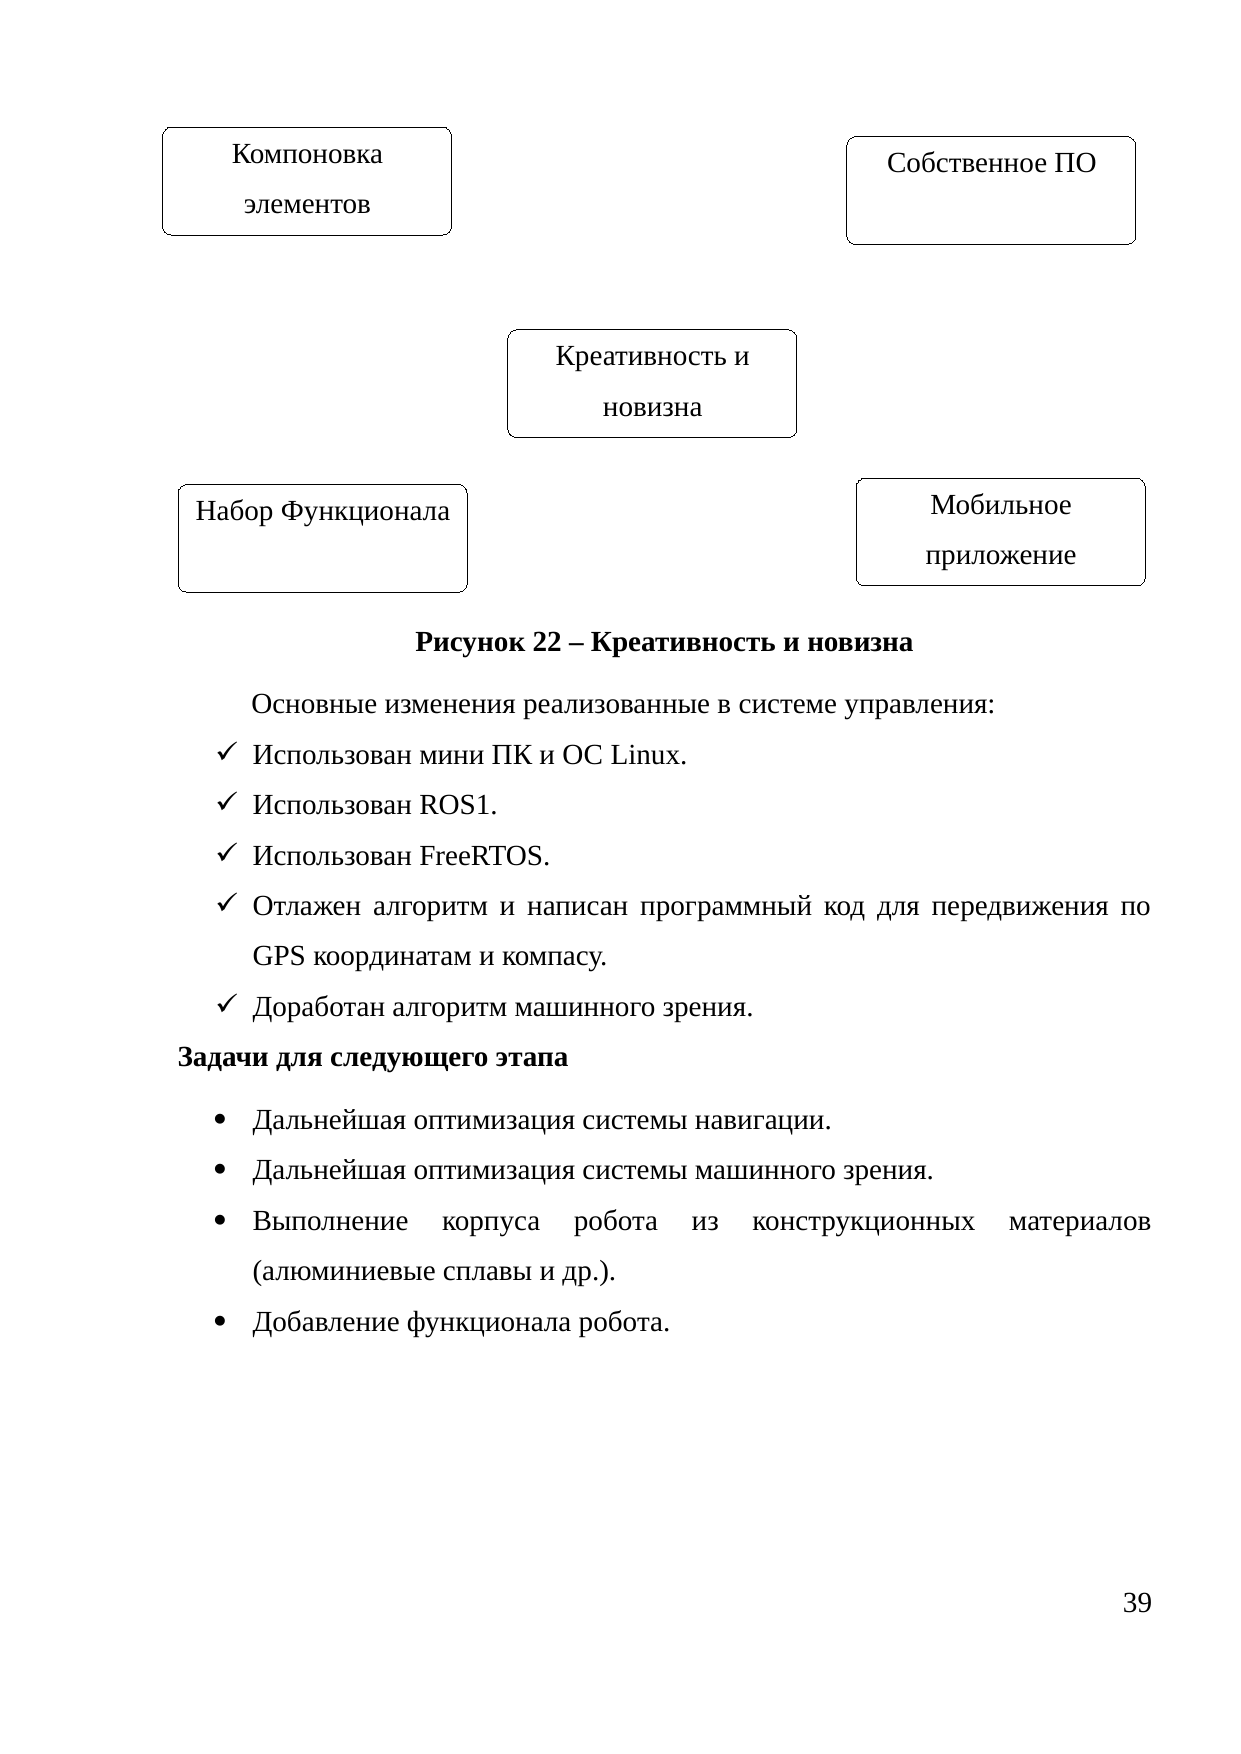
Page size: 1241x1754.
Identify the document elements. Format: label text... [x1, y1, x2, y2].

list Дальнейшая оптимизация системы машинного зрения. [215, 1152, 1152, 1186]
subtitle Рисунок 22 – Креативность и новизна [177, 309, 1152, 657]
list Использован ROS1. [215, 787, 1152, 821]
list Выполнение корпуса робота из конструкционных материалов (алюминиевые сплавы и др.). [215, 1203, 1152, 1287]
list Дальнейшая оптимизация системы навигации. [215, 1102, 1152, 1136]
list Добавление функционала робота. [215, 1304, 1152, 1337]
text Основные изменения реализованные в системе управления: [177, 687, 1152, 720]
list Использован FreeRTOS. [215, 838, 1152, 871]
list Отлажен алгоритм и написан программный код для передвижения по GPS координатам и компасу. [215, 888, 1152, 972]
list Доработан алгоритм машинного зрения. [215, 989, 1152, 1022]
list Использован мини ПК и ОС Linux. [215, 737, 1152, 771]
subtitle Задачи для следующего этапа [177, 1039, 1152, 1073]
